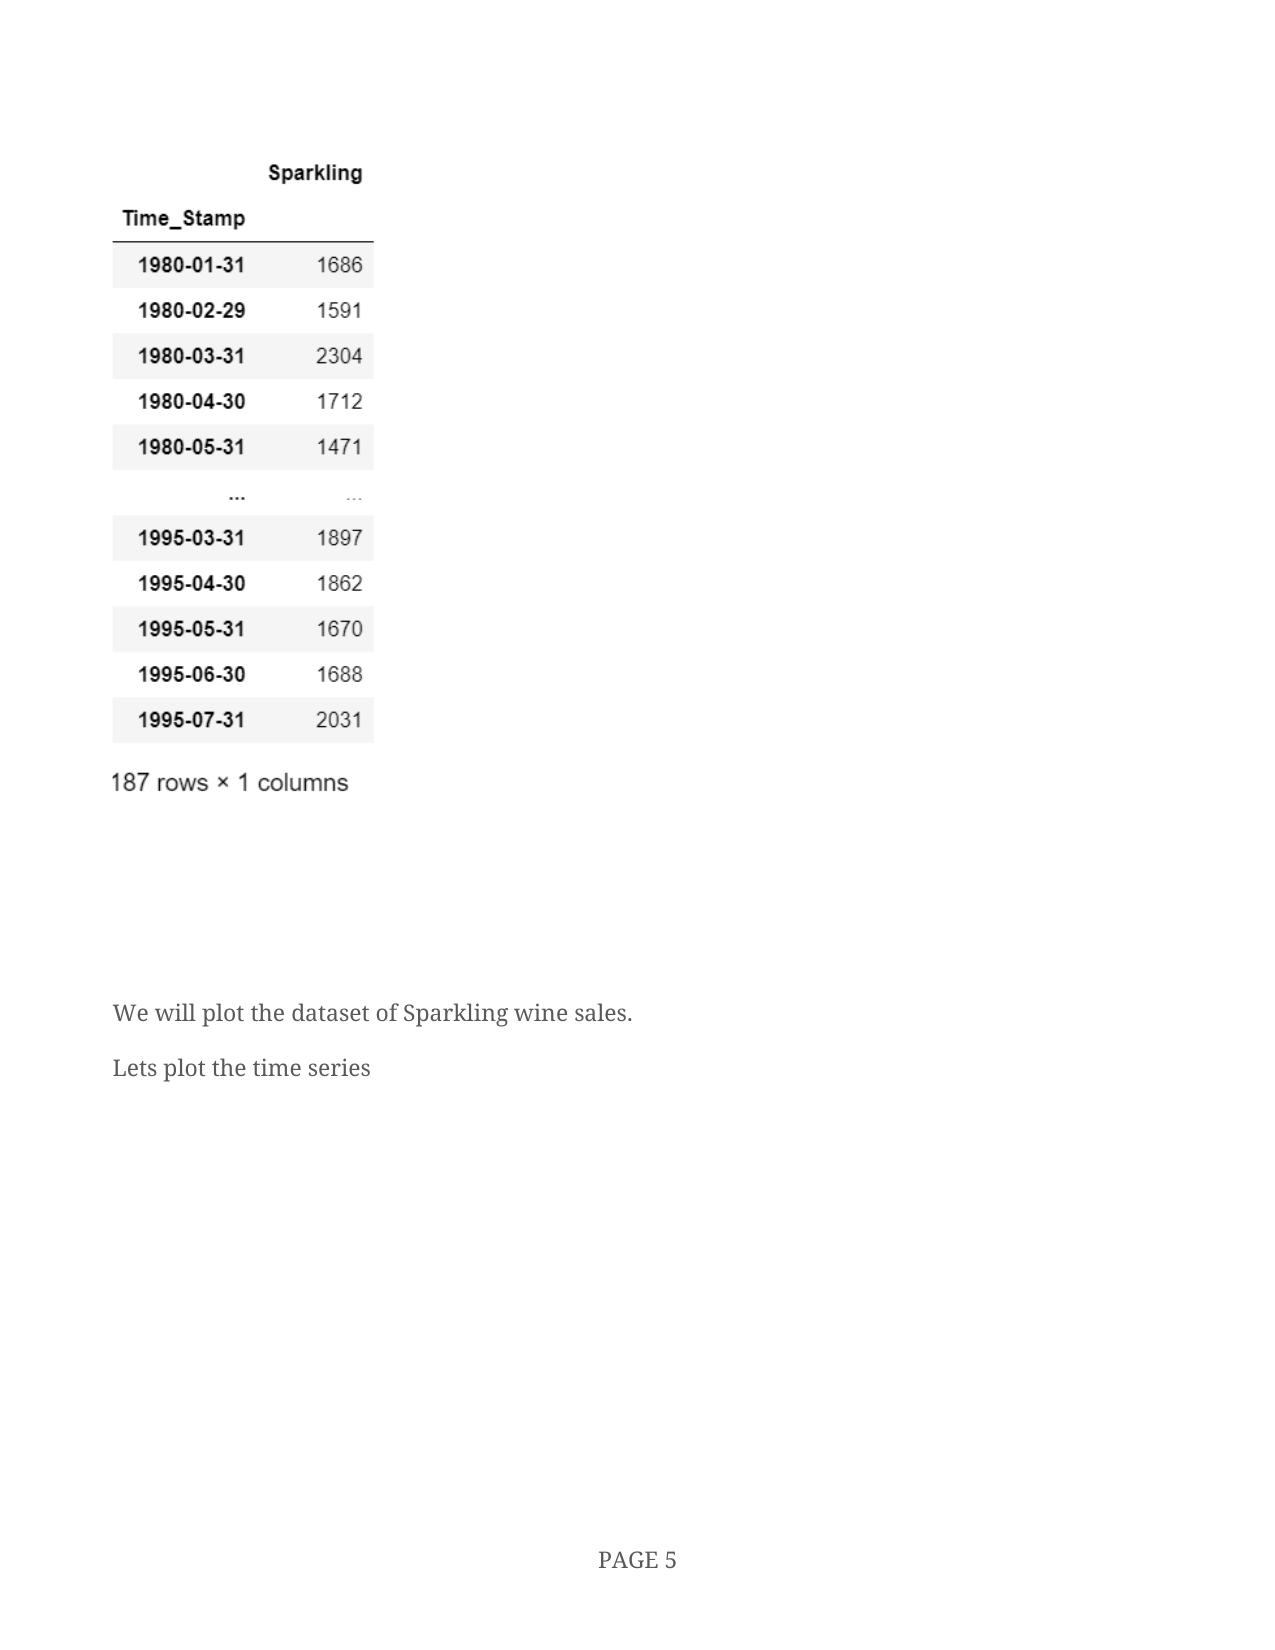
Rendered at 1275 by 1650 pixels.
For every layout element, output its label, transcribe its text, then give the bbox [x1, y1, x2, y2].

text Lets plot the time series [112, 1052, 1162, 1084]
text We will plot the dataset of Sparkling wine sales. [112, 997, 1162, 1028]
picture [112, 150, 383, 808]
